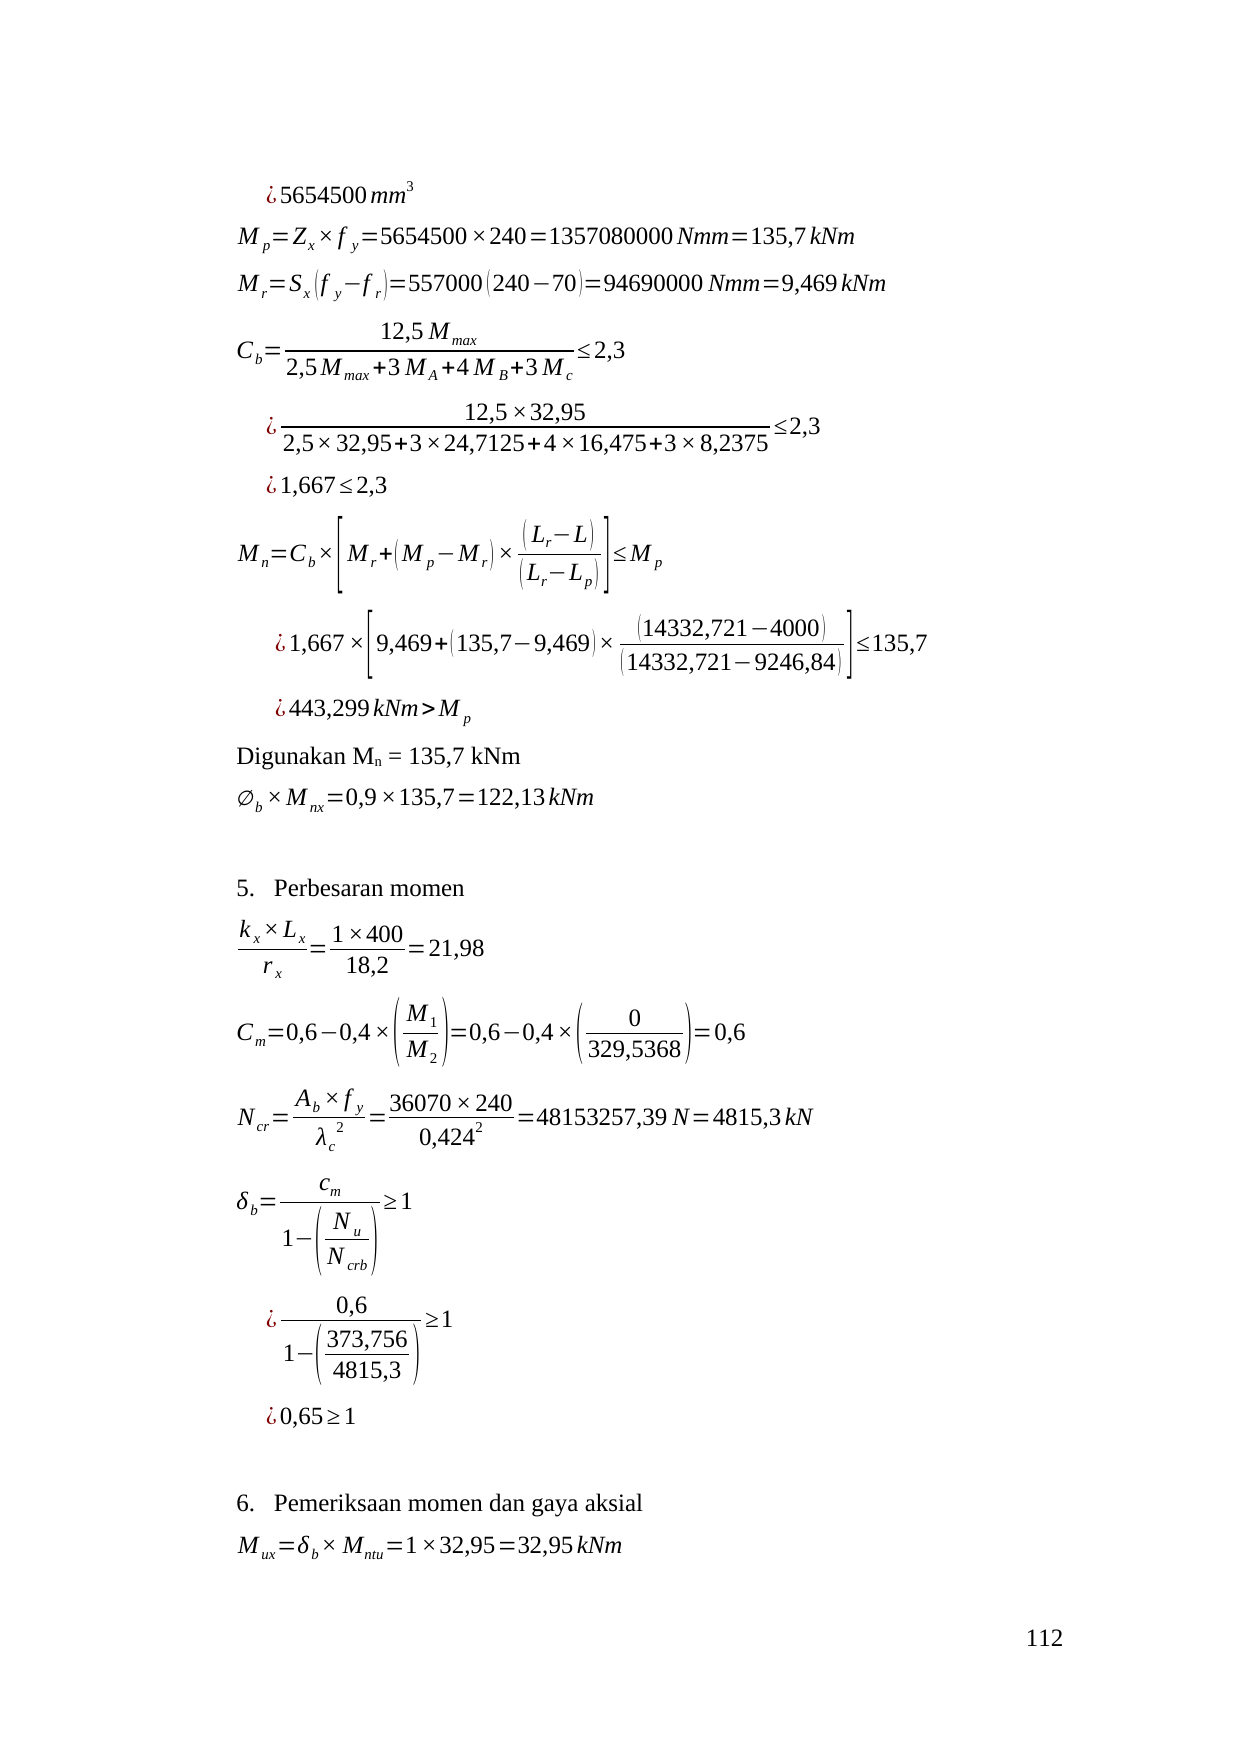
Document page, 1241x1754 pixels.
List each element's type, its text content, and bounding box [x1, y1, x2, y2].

list Pemeriksaan momen dan gaya aksial [236, 1488, 1063, 1517]
list Perbesaran momen [236, 873, 1063, 902]
text Digunakan Mn = 135,7 kNm [236, 741, 1063, 769]
